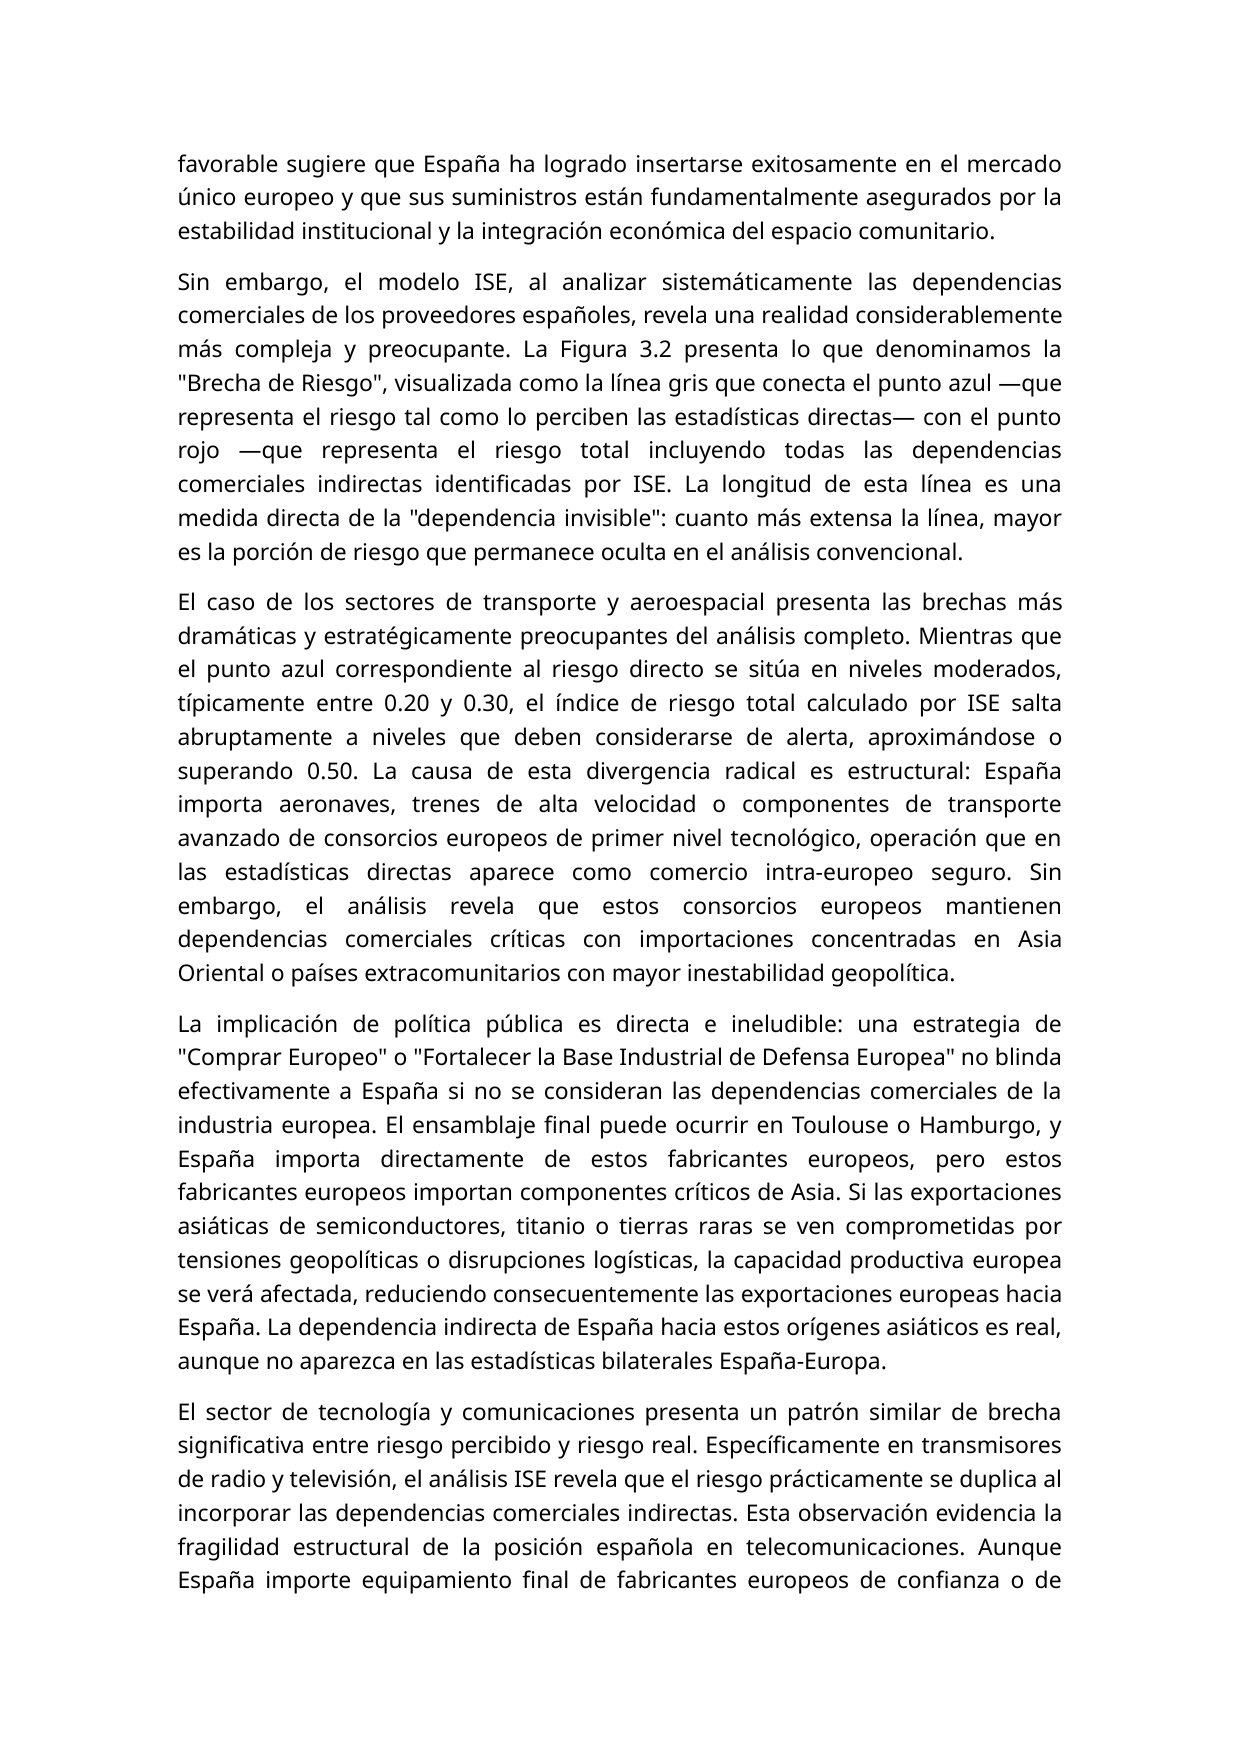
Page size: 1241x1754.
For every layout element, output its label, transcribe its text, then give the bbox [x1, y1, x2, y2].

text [177, 1396, 1063, 1596]
text El caso de los sectores de transporte y aeroespacial presenta las brechas más dramáticas y estratégicamente preocupantes del análisis completo. Mientras que el punto azul correspondiente al riesgo directo se sitúa en niveles moderados, típicamente entre 0.20 y 0.30, el índice de riesgo total calculado por ISE salta abruptamente a niveles que deben considerarse de alerta, aproximándose o superando 0.50. La causa de esta divergencia radical es estructural: España importa aeronaves, trenes de alta velocidad o componentes de transporte avanzado de consorcios europeos de primer nivel tecnológico, operación que en las estadísticas directas aparece como comercio intra-europeo seguro. Sin embargo, el análisis revela que estos consorcios europeos mantienen dependencias comerciales críticas con importaciones concentradas en Asia Oriental o países extracomunitarios con mayor inestabilidad geopolítica. [177, 586, 1063, 988]
text Sin embargo, el modelo ISE, al analizar sistemáticamente las dependencias comerciales de los proveedores españoles, revela una realidad considerablemente más compleja y preocupante. La Figura 3.2 presenta lo que denominamos la "Brecha de Riesgo", visualizada como la línea gris que conecta el punto azul —que representa el riesgo tal como lo perciben las estadísticas directas— con el punto rojo —que representa el riesgo total incluyendo todas las dependencias comerciales indirectas identificadas por ISE. La longitud de esta línea es una medida directa de la "dependencia invisible": cuanto más extensa la línea, mayor es la porción de riesgo que permanece oculta en el análisis convencional. [177, 266, 1063, 567]
text La implicación de política pública es directa e ineludible: una estrategia de "Comprar Europeo" o "Fortalecer la Base Industrial de Defensa Europea" no blinda efectivamente a España si no se consideran las dependencias comerciales de la industria europea. El ensamblaje final puede ocurrir en Toulouse o Hamburgo, y España importa directamente de estos fabricantes europeos, pero estos fabricantes europeos importan componentes críticos de Asia. Si las exportaciones asiáticas de semiconductores, titanio o tierras raras se ven comprometidas por tensiones geopolíticas o disrupciones logísticas, la capacidad productiva europea se verá afectada, reduciendo consecuentemente las exportaciones europeas hacia España. La dependencia indirecta de España hacia estos orígenes asiáticos es real, aunque no aparezca en las estadísticas bilaterales España-Europa. [177, 1008, 1063, 1376]
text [177, 148, 1063, 246]
